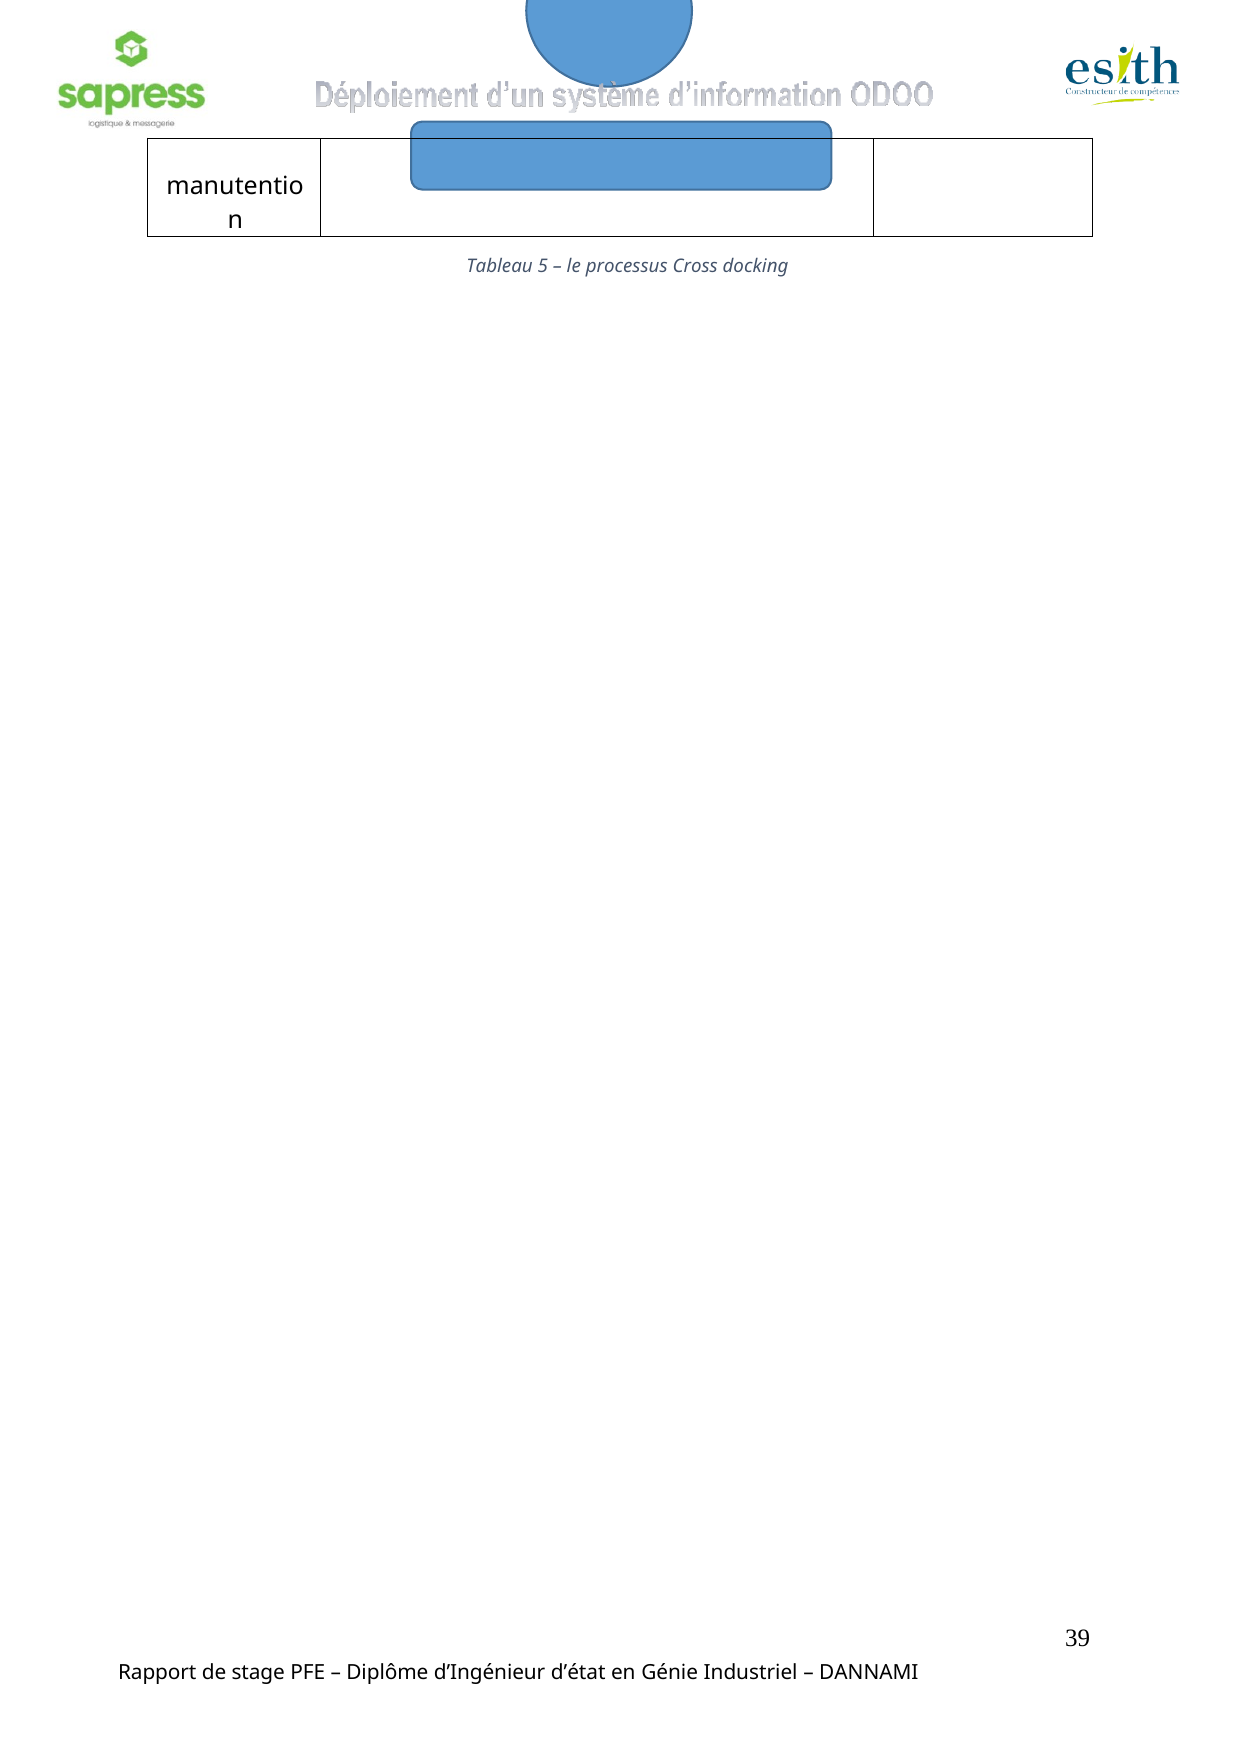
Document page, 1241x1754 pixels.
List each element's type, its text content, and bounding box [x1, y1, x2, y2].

picture [622, 80, 933, 106]
picture [56, 29, 209, 129]
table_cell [321, 139, 873, 236]
text Tableau 5 – le processus Cross docking [52, 252, 1202, 278]
picture [316, 80, 621, 113]
picture [1065, 40, 1180, 106]
